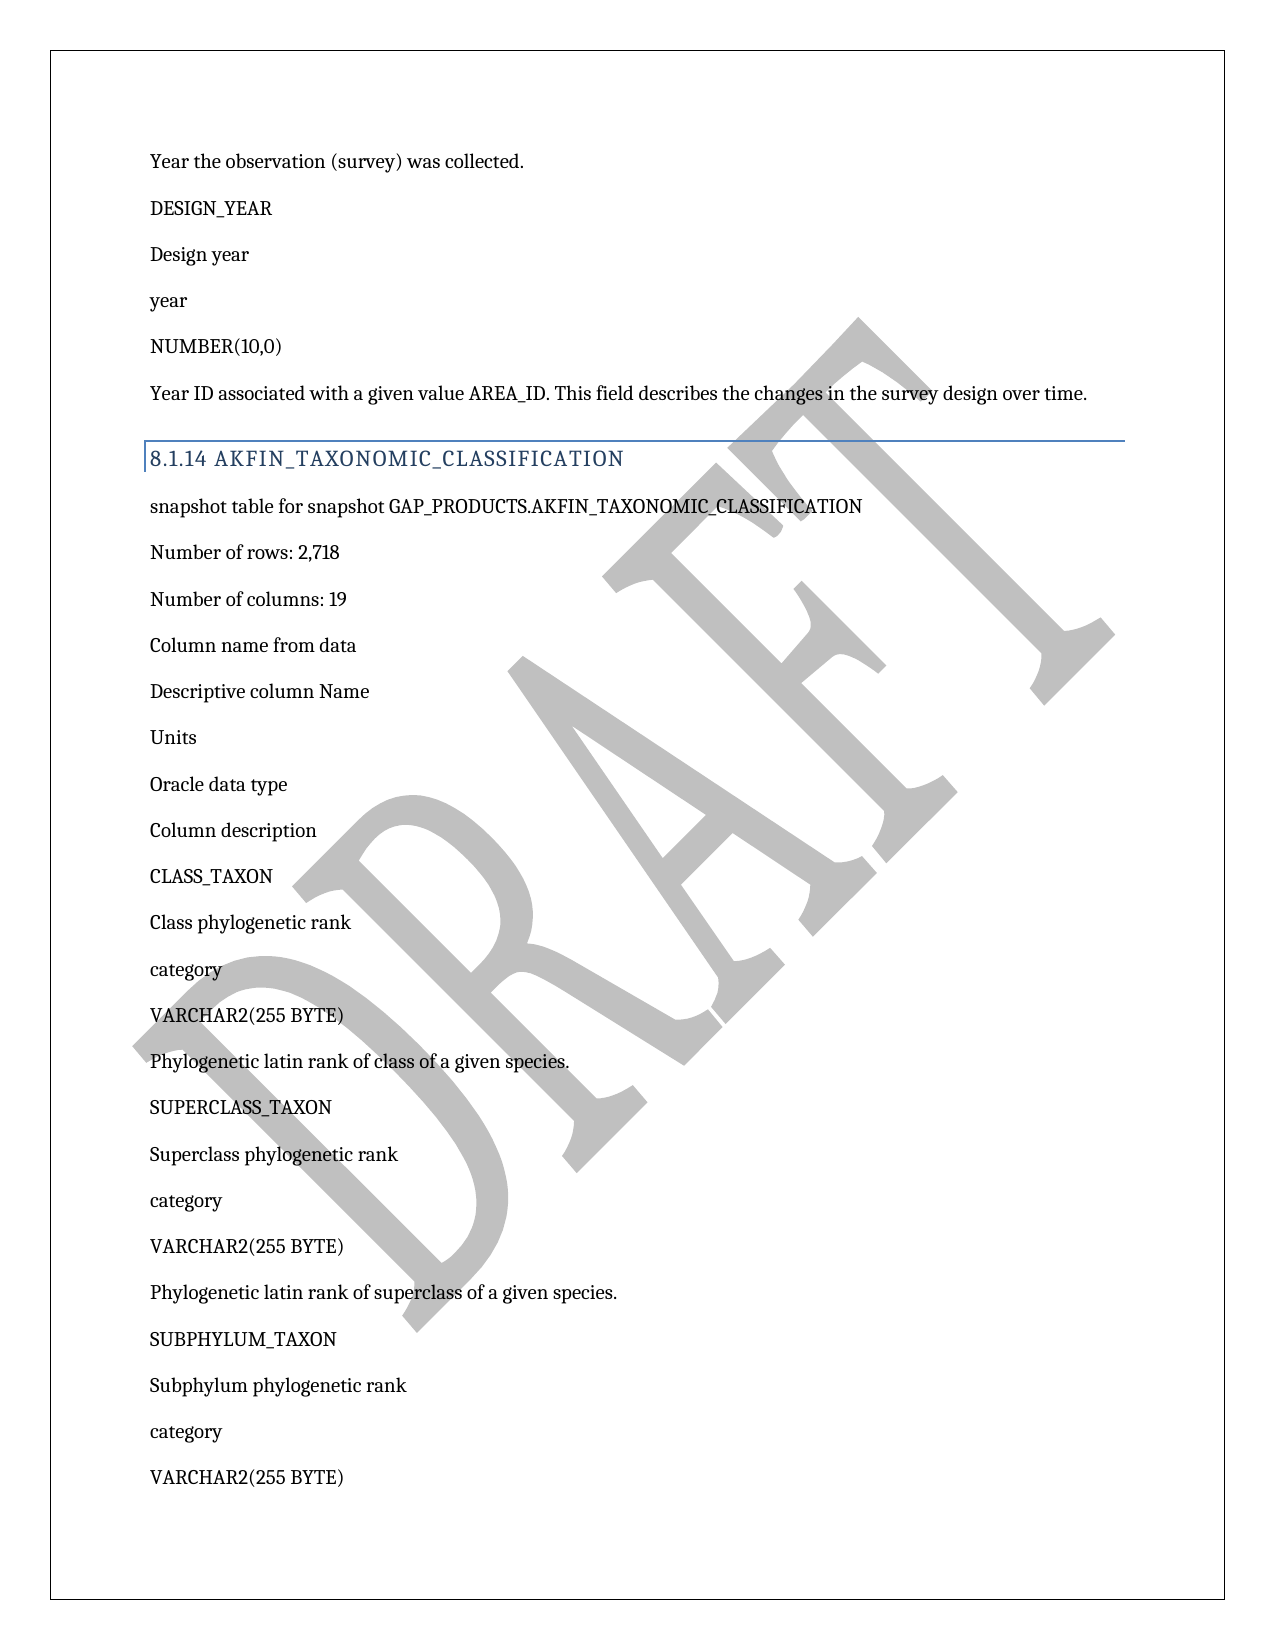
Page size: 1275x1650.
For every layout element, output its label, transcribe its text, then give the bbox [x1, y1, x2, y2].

text DESIGN_YEAR [150, 196, 1125, 220]
text Descriptive column Name [150, 680, 1125, 704]
text SUBPHYLUM_TAXON [150, 1327, 1125, 1351]
text NUMBER(10,0) [150, 335, 1125, 359]
text Number of columns: 19 [150, 587, 1125, 611]
text VARCHAR2(255 BYTE) [150, 1466, 1125, 1490]
text CLASS_TAXON [150, 865, 1125, 889]
text Subphylum phylogenetic rank [150, 1373, 1125, 1397]
text Oracle data type [150, 772, 1125, 796]
text Phylogenetic latin rank of superclass of a given species. [150, 1281, 1125, 1305]
text category [150, 1188, 1125, 1212]
text VARCHAR2(255 BYTE) [150, 1235, 1125, 1259]
text category [150, 1420, 1125, 1444]
text Units [150, 726, 1125, 750]
text Column description [150, 818, 1125, 842]
text year [150, 289, 1125, 313]
text Number of rows: 2,718 [150, 541, 1125, 565]
text Design year [150, 242, 1125, 266]
text Column name from data [150, 633, 1125, 657]
text Phylogenetic latin rank of class of a given species. [150, 1050, 1125, 1074]
text category [150, 957, 1125, 981]
text snapshot table for snapshot GAP_PRODUCTS.AKFIN_TAXONOMIC_CLASSIFICATION [150, 495, 1125, 519]
text SUPERCLASS_TAXON [150, 1096, 1125, 1120]
subtitle 8.1.14 AKFIN_TAXONOMIC_CLASSIFICATION [146, 442, 1125, 472]
text VARCHAR2(255 BYTE) [150, 1003, 1125, 1027]
text Year ID associated with a given value AREA_ID. This field describes the changes in the survey design over time. [150, 381, 1125, 405]
text Year the observation (survey) was collected. [150, 150, 1125, 174]
text Class phylogenetic rank [150, 911, 1125, 935]
text Superclass phylogenetic rank [150, 1142, 1125, 1166]
